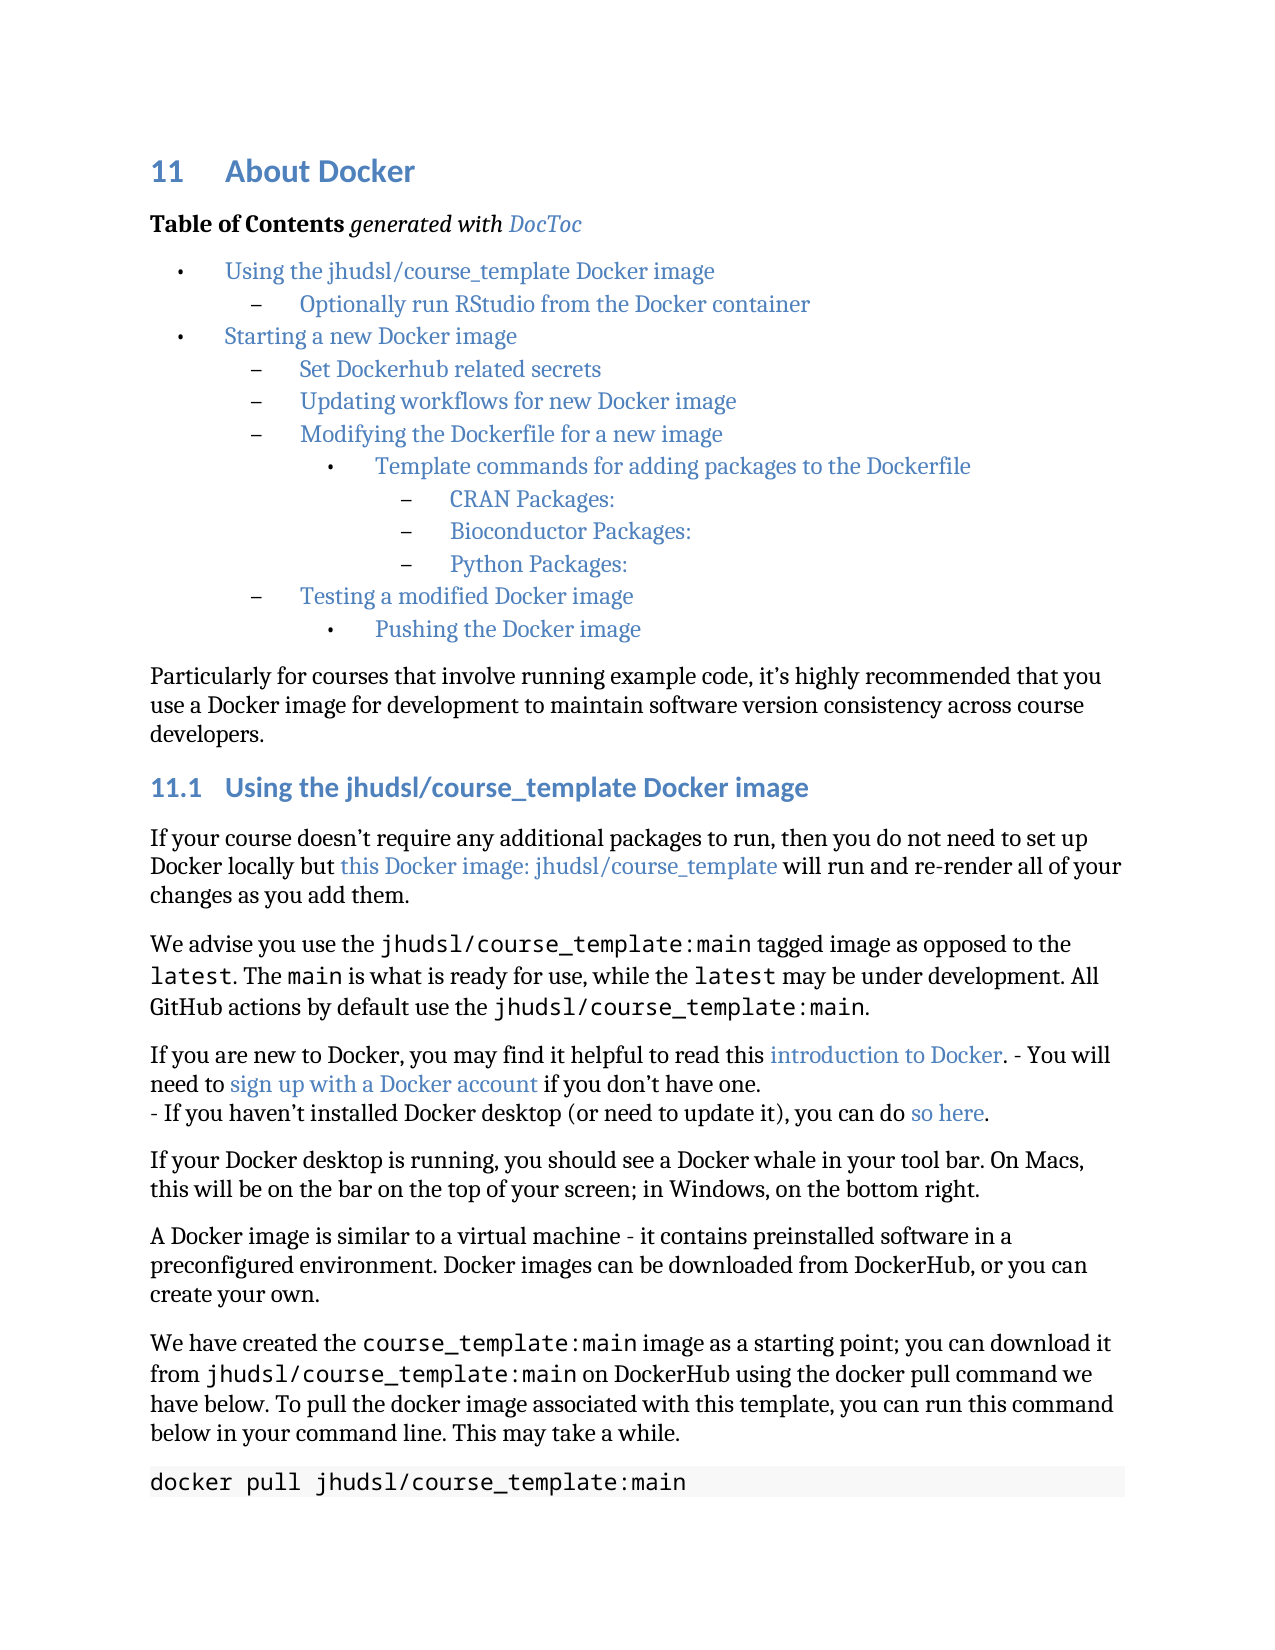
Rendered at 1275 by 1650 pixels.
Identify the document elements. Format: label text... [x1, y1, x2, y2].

list Python Packages: [400, 549, 1125, 578]
text We have created the course_template:main image as a starting point; you can download it from jhudsl/course_template:main on DockerHub using the docker pull command we have below. To pull the docker image associated with this template, you can run this command below in your command line. This may take a while. [150, 1327, 1125, 1447]
subtitle 11 About Docker [150, 150, 1125, 191]
list Set Dockerhub related secrets [250, 354, 1125, 383]
list Pushing the Docker image [325, 614, 1125, 643]
list Optionally run RStudio from the Docker container [250, 289, 1125, 318]
list Bioconductor Packages: [400, 517, 1125, 546]
list Starting a new Docker image [175, 322, 1125, 351]
text docker pull jhudsl/course_template:main [150, 1466, 1125, 1497]
list Template commands for adding packages to the Dockerfile [325, 452, 1125, 481]
text Particularly for courses that involve running example code, it’s highly recommended that you use a Docker image for development to maintain software version consistency across course developers. [150, 662, 1125, 748]
text A Docker image is similar to a virtual machine - it contains preinstalled software in a preconfigured environment. Docker images can be downloaded from DockerHub, or you can create your own. [150, 1222, 1125, 1308]
subtitle 11.1 Using the jhudsl/course_template Docker image [150, 769, 1125, 805]
list Using the jhudsl/course_template Docker image [175, 257, 1125, 286]
text If your Docker desktop is running, you should see a Docker whale in your tool bar. On Macs, this will be on the bar on the top of your screen; in Windows, on the bottom right. [150, 1146, 1125, 1203]
text If you are new to Docker, you may find it helpful to read this introduction to Docker. - You will need to sign up with a Docker account if you don’t have one. - If you haven’t installed Docker desktop (or need to update it), you can do so here. [150, 1041, 1125, 1127]
text We advise you use the jhudsl/course_template:main tagged image as opposed to the latest. The main is what is ready for use, while the latest may be under development. All GitHub actions by default use the jhudsl/course_template:main. [150, 928, 1125, 1022]
list CRAN Packages: [400, 484, 1125, 513]
list Modifying the Dockerfile for a new image [250, 419, 1125, 448]
text Table of Contents generated with DocToc [150, 209, 1125, 238]
list Updating workflows for new Docker image [250, 387, 1125, 416]
text If your course doesn’t require any additional packages to run, then you do not need to set up Docker locally but this Docker image: jhudsl/course_template will run and re-render all of your changes as you add them. [150, 823, 1125, 910]
list Testing a modified Docker image [250, 582, 1125, 611]
